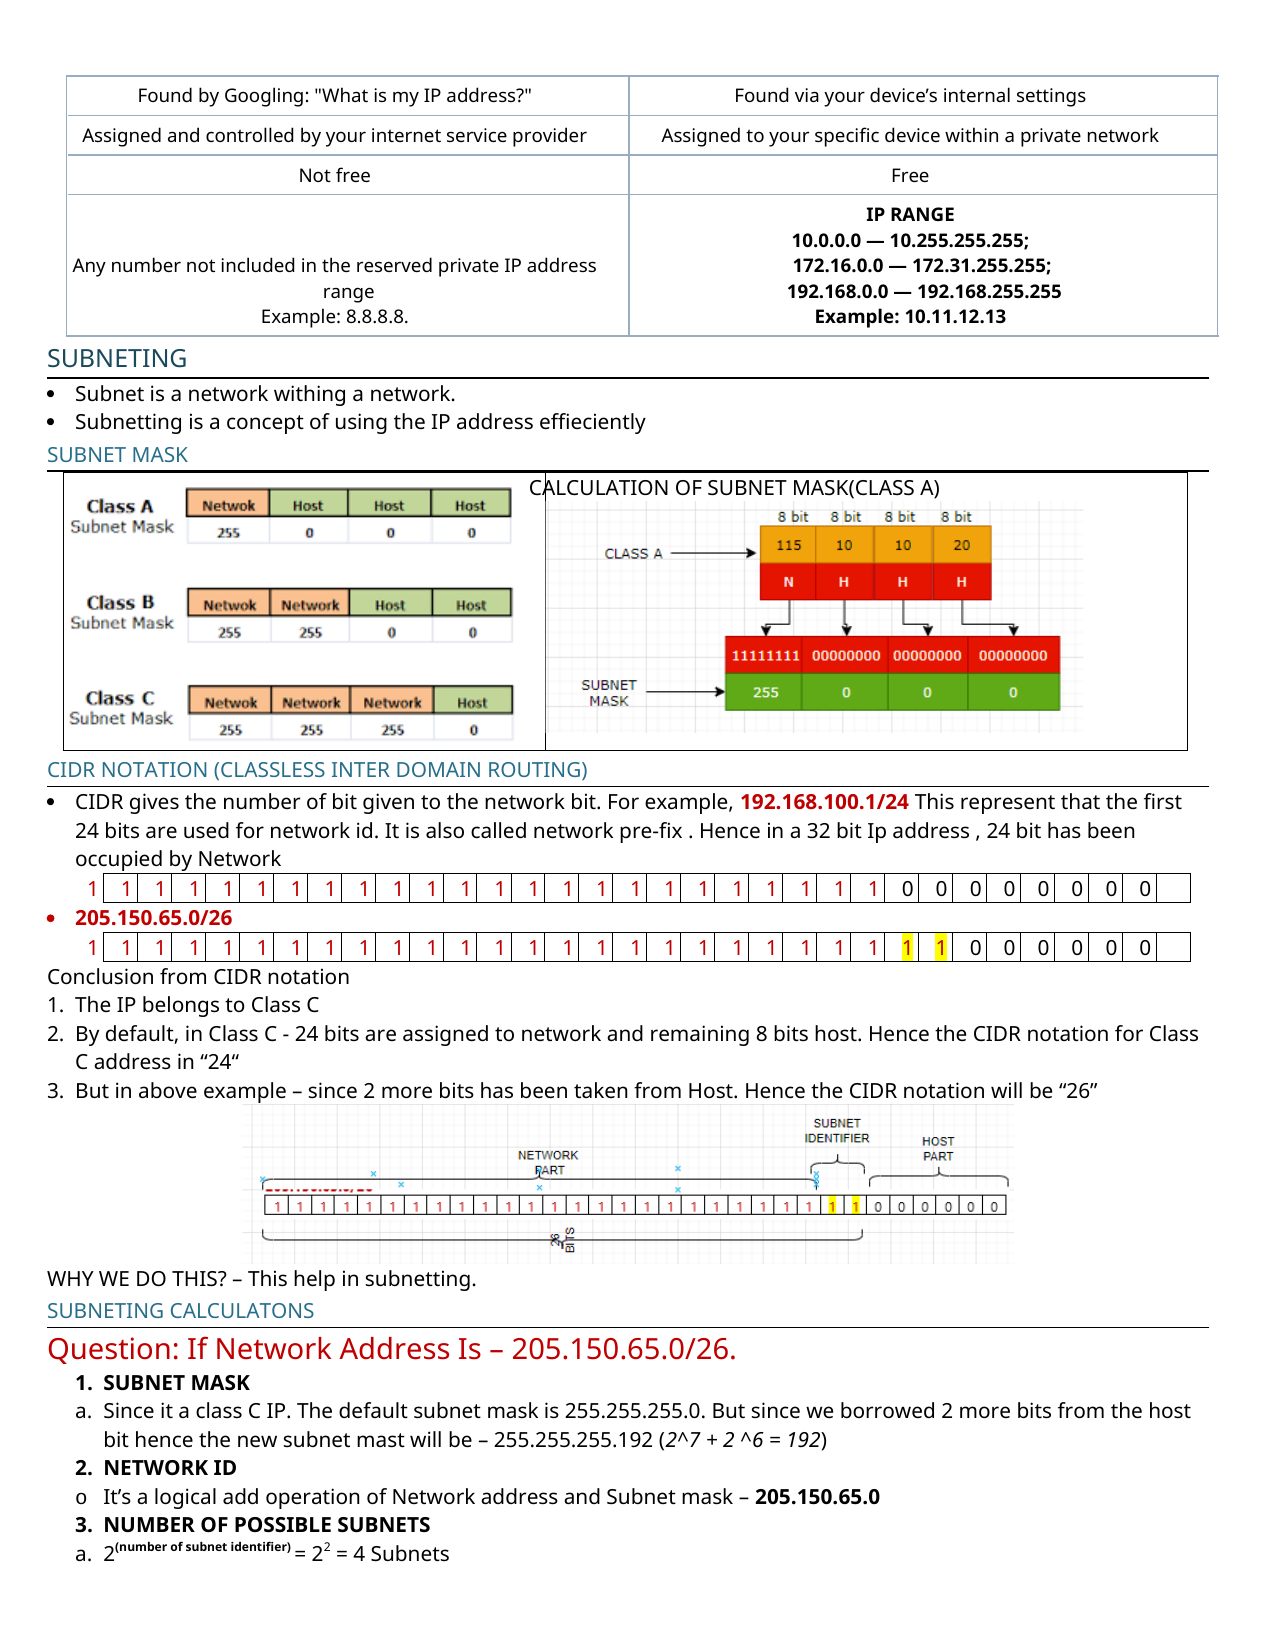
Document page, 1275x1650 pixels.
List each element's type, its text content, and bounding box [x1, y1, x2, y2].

table_header 1 [817, 933, 850, 961]
list Subnet is a network withing a network. [47, 379, 1209, 407]
table_header 1 [172, 874, 205, 902]
table_header [64, 473, 545, 750]
table_header 1 [444, 874, 476, 902]
table_header 1 [240, 933, 273, 961]
list Since it a class C IP. The default subnet mask is 255.255.255.0. But since we borrowed 2 more bits from the host bit hence the new subnet mast will be – 255.255.255.192 (2^7 + 2 ^6 = 192) [75, 1397, 1209, 1453]
table_header 1 [579, 933, 612, 961]
list It’s a logical add operation of Network address and Subnet mask – 205.150.65.0 [75, 1482, 1209, 1511]
table_header 1 [715, 933, 748, 961]
table_header 1 [851, 874, 884, 902]
table_header 1 [512, 933, 544, 961]
picture [545, 501, 1084, 733]
list NUMBER OF POSSIBLE SUBNETS [75, 1511, 1209, 1539]
table_header 1 [444, 933, 476, 961]
picture [242, 1104, 1014, 1264]
list 205.150.65.0/26 [47, 903, 1209, 932]
table_header 0 [1089, 933, 1122, 961]
table_header 1 [681, 933, 714, 961]
table_header 1 [749, 933, 782, 961]
table_header 1 [953, 933, 986, 961]
table_header 1 [410, 874, 443, 902]
table_header 1 [477, 933, 511, 961]
table_header 1 [410, 933, 443, 961]
table_header 1 [342, 874, 375, 902]
table_header 1 [715, 874, 748, 902]
table_header 1 [851, 933, 884, 961]
table_header 1 [512, 874, 544, 902]
table_cell Found via your device’s internal settings [630, 77, 1217, 114]
table_header 1 [376, 874, 409, 902]
table_header 1 [342, 933, 375, 961]
list SUBNET MASK [75, 1368, 1209, 1397]
subtitle CIDR NOTATION (CLASSLESS INTER DOMAIN ROUTING) [47, 755, 1209, 786]
table_header 0 [1021, 874, 1054, 902]
table_header 1 [172, 933, 205, 961]
table_header 1 [647, 933, 680, 961]
table_header 1 [783, 874, 816, 902]
table_cell IP RANGE 10.0.0.0 — 10.255.255.255; 172.16.0.0 — 172.31.255.255; 192.168.0.0 — 192.168.255.255 Example: 10.11.12.13 [630, 195, 1217, 335]
table_header 1 [206, 874, 239, 902]
table_header 1 [919, 933, 935, 961]
table_header 1 [477, 874, 511, 902]
table_header 0 [1021, 933, 1054, 961]
table_header 1 [545, 874, 578, 902]
table_header 1 [274, 933, 307, 961]
table_header CALCULATION OF SUBNET MASK(CLASS A) [546, 473, 1187, 750]
table_header 1 [206, 933, 239, 961]
list CIDR gives the number of bit given to the network bit. For example, 192.168.100.1/24 This represent that the first 24 bits are used for network id. It is also called network pre-fix . Hence in a 32 bit Ip address , 24 bit has been occupied by Network [47, 787, 1209, 873]
table_header 0 [987, 933, 1020, 961]
picture [64, 473, 518, 745]
table_header 1 [783, 933, 816, 961]
table_header 0 [1123, 933, 1156, 961]
list By default, in Class C - 24 bits are assigned to network and remaining 8 bits host. Hence the CIDR notation for Class C address in “24“ [47, 1019, 1209, 1076]
table_cell Found by Googling: "What is my IP address?" [67, 77, 628, 114]
table_header 1 [104, 874, 137, 902]
table_header 0 [1055, 874, 1088, 902]
table_header 0 [1089, 874, 1122, 902]
table_header 1 [817, 874, 850, 902]
table_header 1 [647, 874, 680, 902]
table_header 1 [240, 874, 273, 902]
table_header 1 [138, 933, 171, 961]
table_header 1 [885, 874, 918, 902]
table_header 0 [987, 874, 1020, 902]
subtitle SUBNETING CALCULATONS [47, 1296, 1209, 1327]
list The IP belongs to Class C [47, 991, 1209, 1019]
subtitle SUBNETING [47, 341, 1209, 377]
table_header 1 [545, 933, 578, 961]
table_header 0 [1055, 933, 1088, 961]
table_header 0 [1157, 874, 1190, 902]
subtitle SUBNET MASK [47, 440, 1209, 470]
table_cell Free [630, 156, 1217, 194]
table_header 1 [613, 874, 646, 902]
table_header 1 [749, 874, 782, 902]
table_header 1 [274, 874, 307, 902]
table_header 1 [885, 933, 902, 961]
table_header 1 [104, 933, 137, 961]
list Subnetting is a concept of using the IP address effieciently [47, 407, 1209, 436]
table_header 1 [308, 874, 341, 902]
table_header 0 [1123, 874, 1156, 902]
table_header 1 [579, 874, 612, 902]
table_cell Any number not included in the reserved private IP address range Example: 8.8.8.8. [67, 195, 628, 335]
list NETWORK ID [75, 1453, 1209, 1482]
table_cell Not free [67, 155, 628, 194]
table_header 0 [919, 874, 952, 902]
list But in above example – since 2 more bits has been taken from Host. Hence the CIDR notation will be “26” [47, 1076, 1209, 1104]
text Question: If Network Address Is – 205.150.65.0/26. [47, 1328, 1209, 1368]
table_header 0 [953, 874, 986, 902]
table_cell Assigned to your specific device within a private network [630, 116, 1217, 154]
table_header 1 [376, 933, 409, 961]
table_header 1 [613, 933, 646, 961]
table_header 0 [1157, 933, 1190, 961]
text Conclusion from CIDR notation [47, 962, 1209, 991]
text WHY WE DO THIS? – This help in subnetting. [47, 1264, 1209, 1292]
table_header 1 [138, 874, 171, 902]
table_cell Assigned and controlled by your internet service provider [67, 116, 628, 154]
list 2(number of subnet identifier) = 22 = 4 Subnets [75, 1539, 1209, 1567]
table_header 1 [308, 933, 341, 961]
table_header 1 [681, 874, 714, 902]
